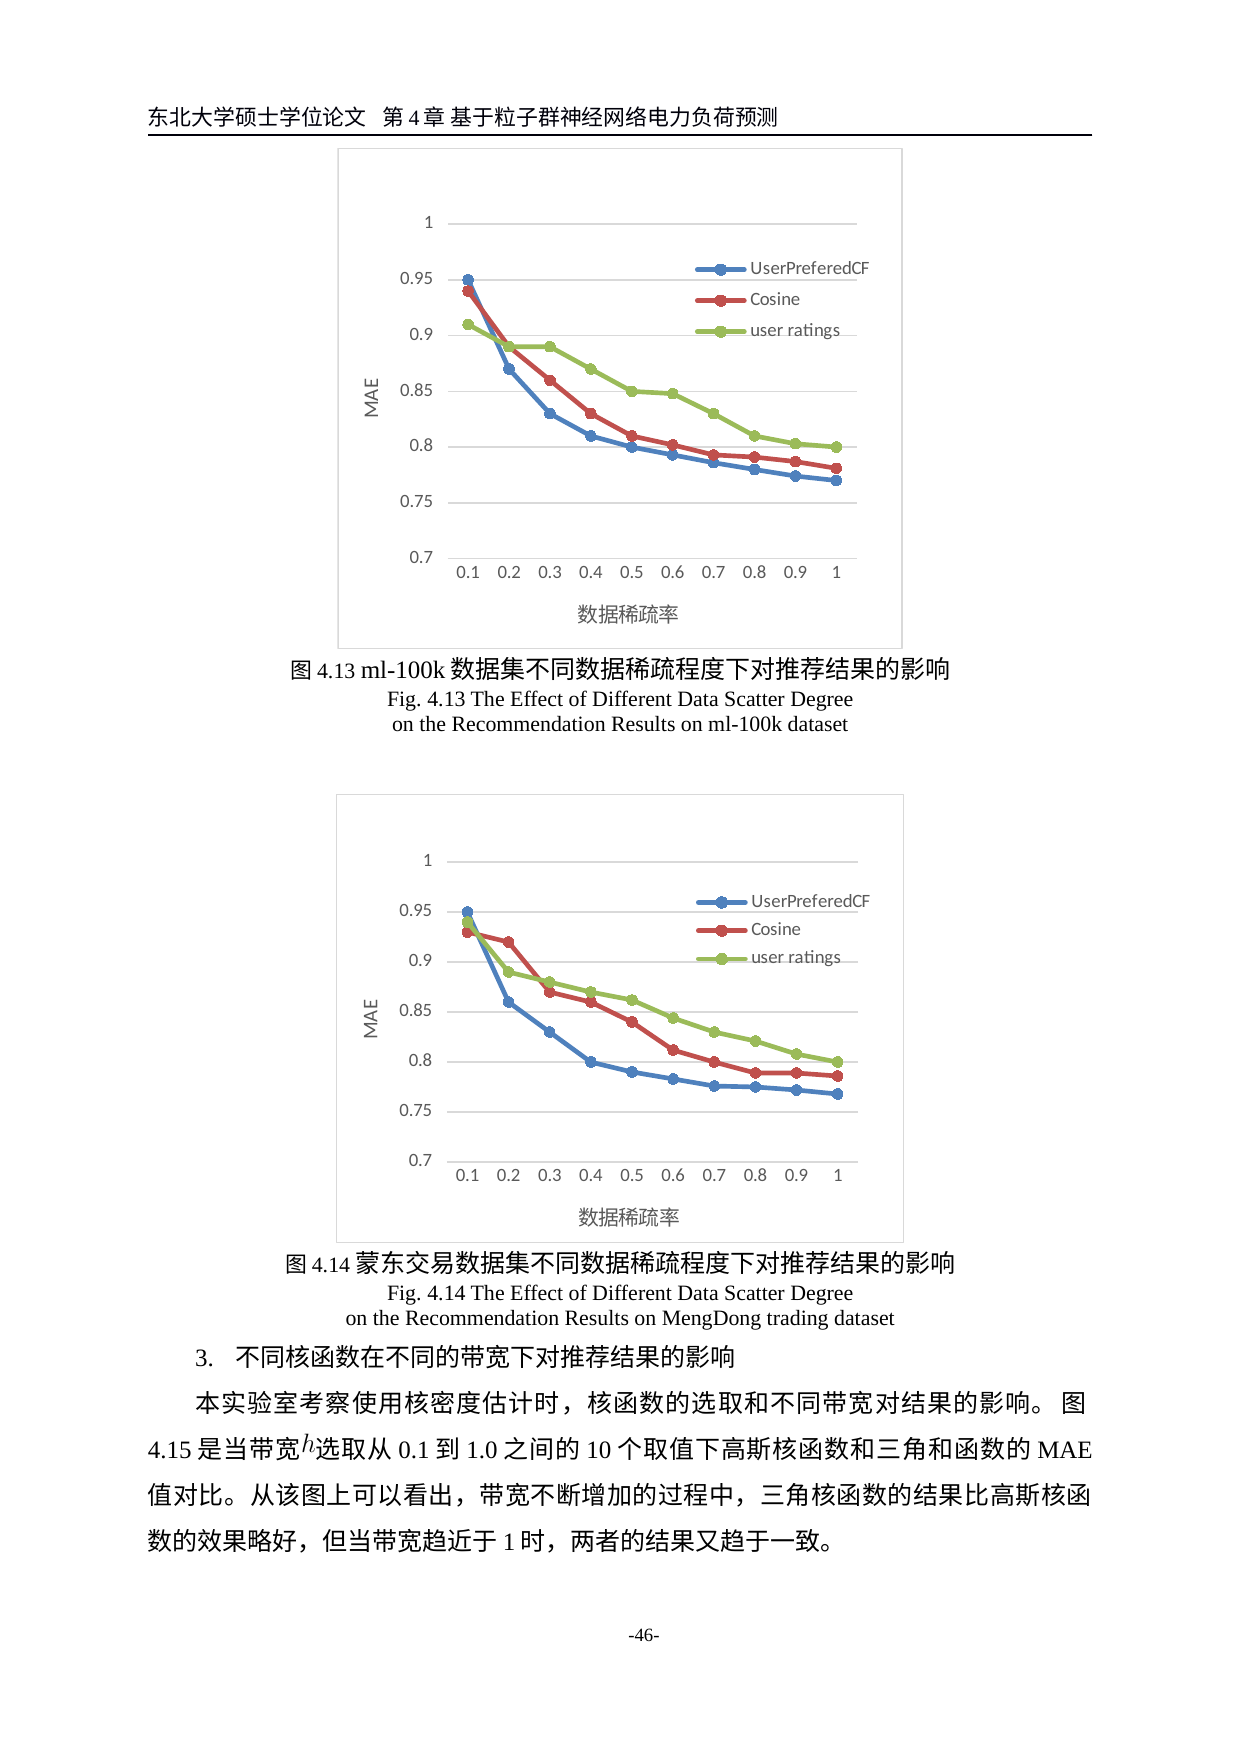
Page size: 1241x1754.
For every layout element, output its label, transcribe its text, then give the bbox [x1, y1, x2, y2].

text on the Recommendation Results on ml-100k dataset [148, 711, 1092, 736]
text on the Recommendation Results on MengDong trading dataset [148, 1305, 1092, 1330]
list 不同核函数在不同的带宽下对推荐结果的影响 [148, 1330, 1092, 1376]
